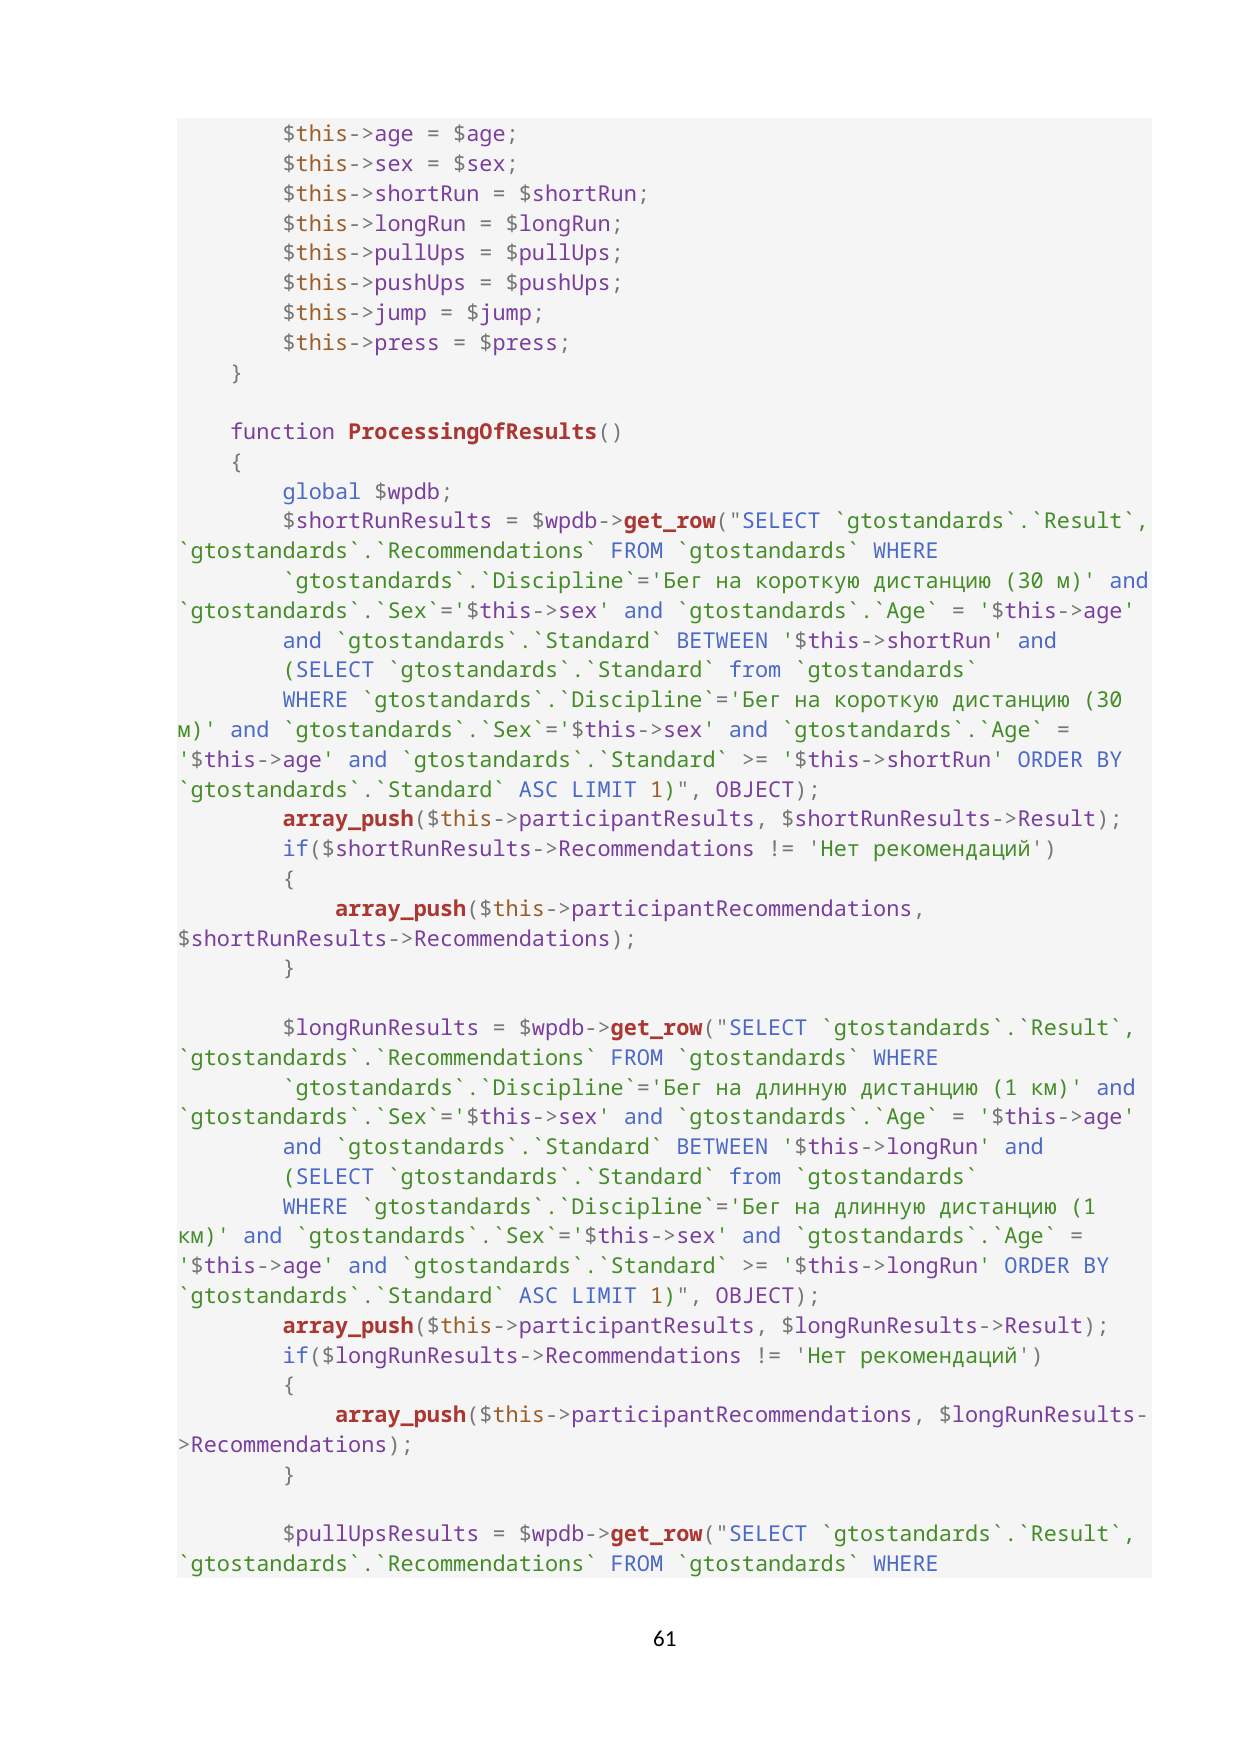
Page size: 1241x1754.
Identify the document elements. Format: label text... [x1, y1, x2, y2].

text `gtostandards`.`Discipline`='Бег на длинную дистанцию (1 км)' and `gtostandards`.`Sex`='$this->sex' and `gtostandards`.`Age` = '$this->age' [177, 1071, 1152, 1131]
text } [177, 356, 1152, 386]
text and `gtostandards`.`Standard` BETWEEN '$this->shortRun' and [177, 624, 1152, 654]
text array_push($this->participantRecommendations, $shortRunResults->Recommendations); [177, 893, 1152, 952]
text $shortRunResults = $wpdb->get_row("SELECT `gtostandards`.`Result`, `gtostandards`.`Recommendations` FROM `gtostandards` WHERE [177, 505, 1152, 565]
text `gtostandards`.`Discipline`='Бег на короткую дистанцию (30 м)' and `gtostandards`.`Sex`='$this->sex' and `gtostandards`.`Age` = '$this->age' [177, 565, 1152, 624]
text (SELECT `gtostandards`.`Standard` from `gtostandards` [177, 1161, 1152, 1191]
text $this->longRun = $longRun; [177, 207, 1152, 237]
text function ProcessingOfResults() [177, 416, 1152, 446]
text $this->press = $press; [177, 327, 1152, 356]
text $this->sex = $sex; [177, 148, 1152, 178]
text $pullUpsResults = $wpdb->get_row("SELECT `gtostandards`.`Result`, `gtostandards`.`Recommendations` FROM `gtostandards` WHERE [177, 1518, 1152, 1578]
text if($longRunResults->Recommendations != 'Нет рекомендаций') [177, 1339, 1152, 1369]
text and `gtostandards`.`Standard` BETWEEN '$this->longRun' and [177, 1131, 1152, 1161]
text { [177, 863, 1152, 893]
text } [177, 1459, 1152, 1488]
text $this->jump = $jump; [177, 297, 1152, 327]
text (SELECT `gtostandards`.`Standard` from `gtostandards` [177, 654, 1152, 684]
text if($shortRunResults->Recommendations != 'Нет рекомендаций') [177, 833, 1152, 863]
text array_push($this->participantRecommendations, $longRunResults->Recommendations); [177, 1399, 1152, 1459]
text $this->pushUps = $pushUps; [177, 267, 1152, 297]
text $this->age = $age; [177, 118, 1152, 148]
text { [177, 446, 1152, 476]
text } [177, 952, 1152, 982]
text { [177, 1369, 1152, 1399]
text array_push($this->participantResults, $longRunResults->Result); [177, 1310, 1152, 1339]
text WHERE `gtostandards`.`Discipline`='Бег на короткую дистанцию (30 м)' and `gtostandards`.`Sex`='$this->sex' and `gtostandards`.`Age` = '$this->age' and `gtostandards`.`Standard` >= '$this->shortRun' ORDER BY `gtostandards`.`Standard` ASC LIMIT 1)", OBJECT); [177, 684, 1152, 803]
text global $wpdb; [177, 476, 1152, 505]
text $this->pullUps = $pullUps; [177, 237, 1152, 267]
text $this->shortRun = $shortRun; [177, 178, 1152, 207]
text $longRunResults = $wpdb->get_row("SELECT `gtostandards`.`Result`, `gtostandards`.`Recommendations` FROM `gtostandards` WHERE [177, 1012, 1152, 1071]
text array_push($this->participantResults, $shortRunResults->Result); [177, 803, 1152, 833]
text WHERE `gtostandards`.`Discipline`='Бег на длинную дистанцию (1 км)' and `gtostandards`.`Sex`='$this->sex' and `gtostandards`.`Age` = '$this->age' and `gtostandards`.`Standard` >= '$this->longRun' ORDER BY `gtostandards`.`Standard` ASC LIMIT 1)", OBJECT); [177, 1191, 1152, 1310]
